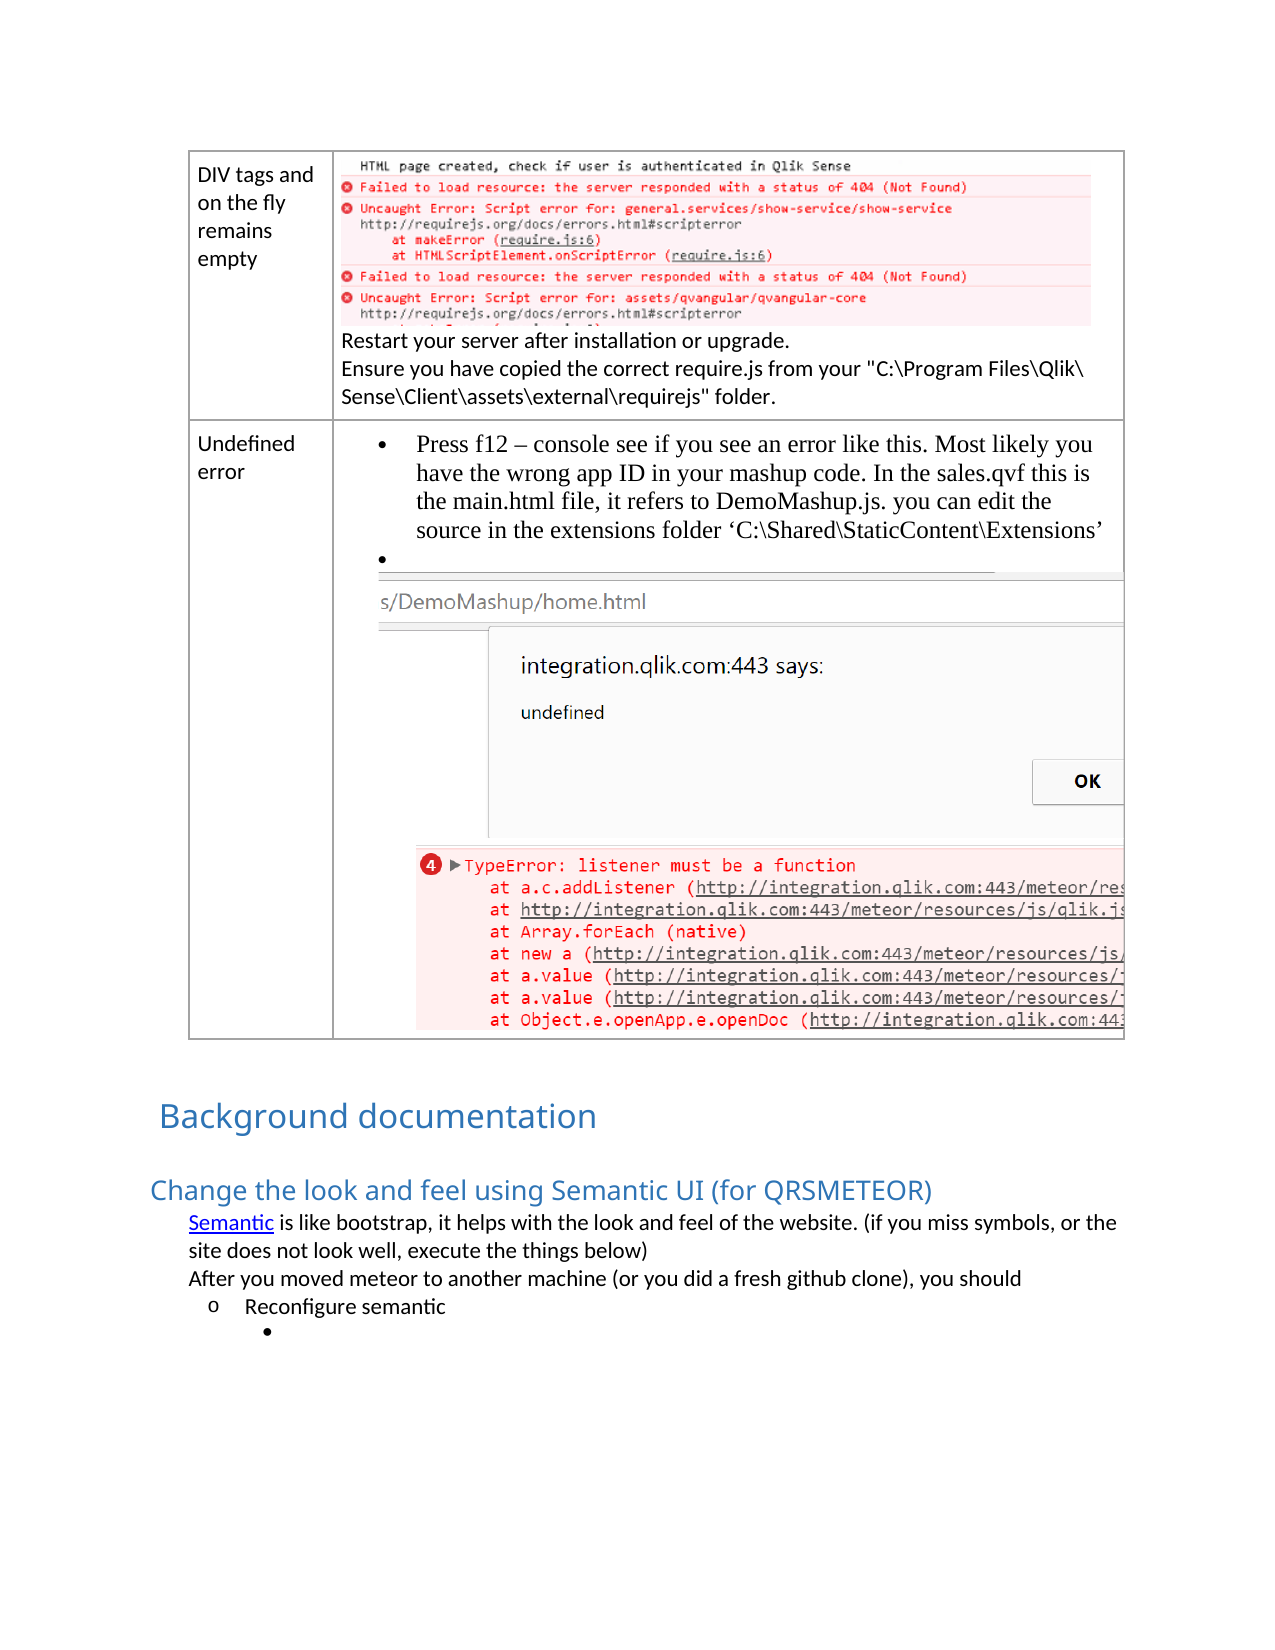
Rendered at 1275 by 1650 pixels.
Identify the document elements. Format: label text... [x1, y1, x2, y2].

picture [341, 160, 1091, 326]
text After you moved meteor to another machine (or you did a fresh github clone), you should [188, 1264, 1125, 1292]
subtitle Change the look and feel using Semantic UI (for QRSMETEOR) [150, 1171, 1125, 1208]
text Semantic is like bootstrap, it helps with the look and feel of the website. (if you miss symbols, or the site does not look well, execute the things below) [188, 1208, 1125, 1264]
picture [378, 572, 1124, 1030]
table_cell DIV tags and on the fly remains empty [190, 152, 332, 418]
list Reconfigure semantic [207, 1292, 1125, 1321]
table_cell Press f12 – console see if you see an error like this. Most likely you have the wrong app ID in your mashup code. In the sales.qvf this is the main.html file, it refers to DemoMashup.js. you can edit the source in the extensions folder ‘C:\Shared\StaticContent\Extensions’ [334, 421, 1123, 1038]
table_cell Undefined error [190, 421, 332, 1038]
table_cell Restart your server after installation or upgrade. Ensure you have copied the correct require.js from your "C:\Program Files\Qlik\Sense\Client\assets\external\requirejs" folder. [334, 152, 1123, 418]
subtitle Background documentation [150, 1093, 1125, 1138]
